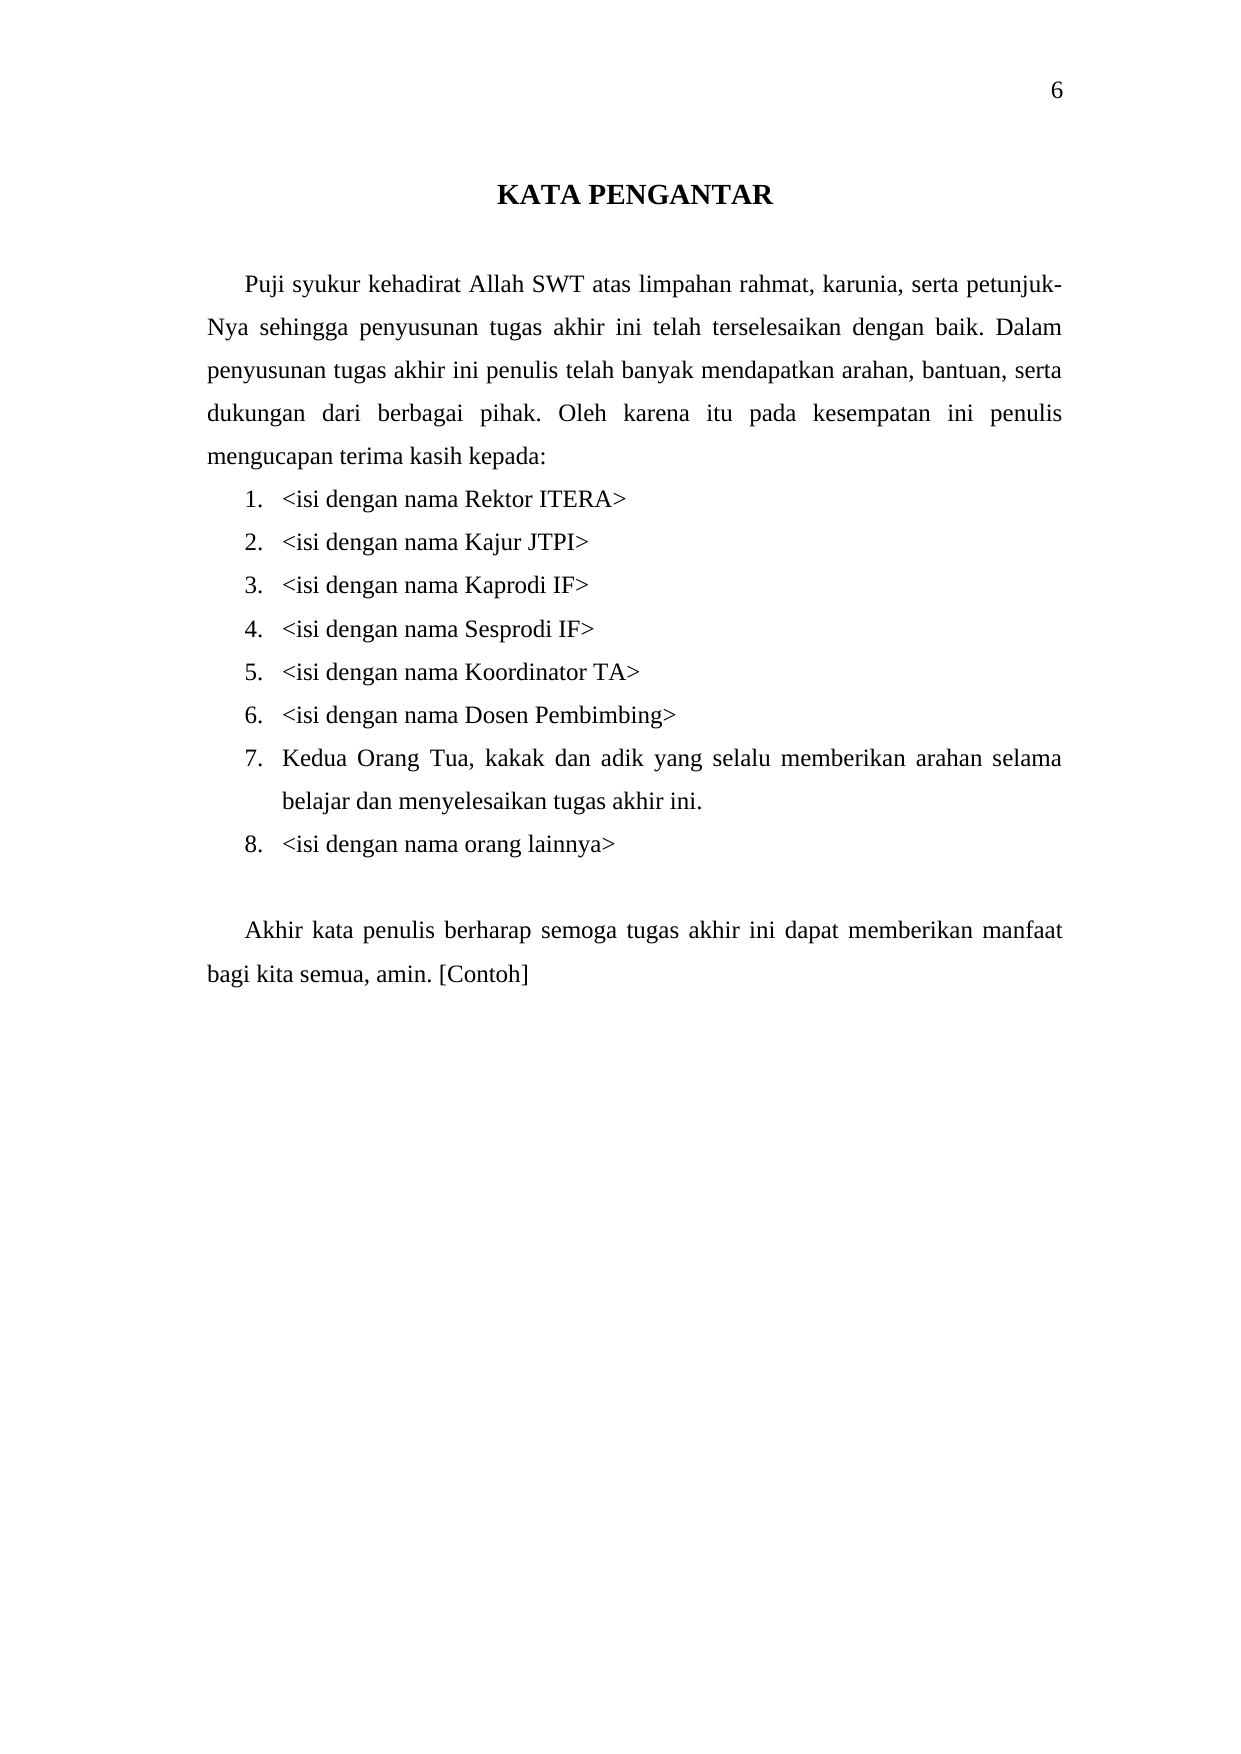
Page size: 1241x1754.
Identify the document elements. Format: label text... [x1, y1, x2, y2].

list <isi dengan nama Dosen Pembimbing> [244, 700, 1063, 729]
list <isi dengan nama Kajur JTPI> [244, 527, 1063, 556]
list <isi dengan nama Sesprodi IF> [244, 614, 1063, 642]
list <isi dengan nama Koordinator TA> [244, 657, 1063, 686]
text Akhir kata penulis berharap semoga tugas akhir ini dapat memberikan manfaat bagi kita semua, amin. [Contoh] [207, 916, 1063, 987]
text Puji syukur kehadirat Allah SWT atas limpahan rahmat, karunia, serta petunjuk-Nya sehingga penyusunan tugas akhir ini telah terselesaikan dengan baik. Dalam penyusunan tugas akhir ini penulis telah banyak mendapatkan arahan, bantuan, serta dukungan dari berbagai pihak. Oleh karena itu pada kesempatan ini penulis mengucapan terima kasih kepada: [207, 269, 1063, 470]
list Kedua Orang Tua, kakak dan adik yang selalu memberikan arahan selama belajar dan menyelesaikan tugas akhir ini. [244, 743, 1063, 815]
list <isi dengan nama orang lainnya> [244, 829, 1063, 858]
list <isi dengan nama Kaprodi IF> [244, 571, 1063, 599]
list <isi dengan nama Rektor ITERA> [244, 484, 1063, 513]
subtitle KATA PENGANTAR [207, 177, 1063, 211]
